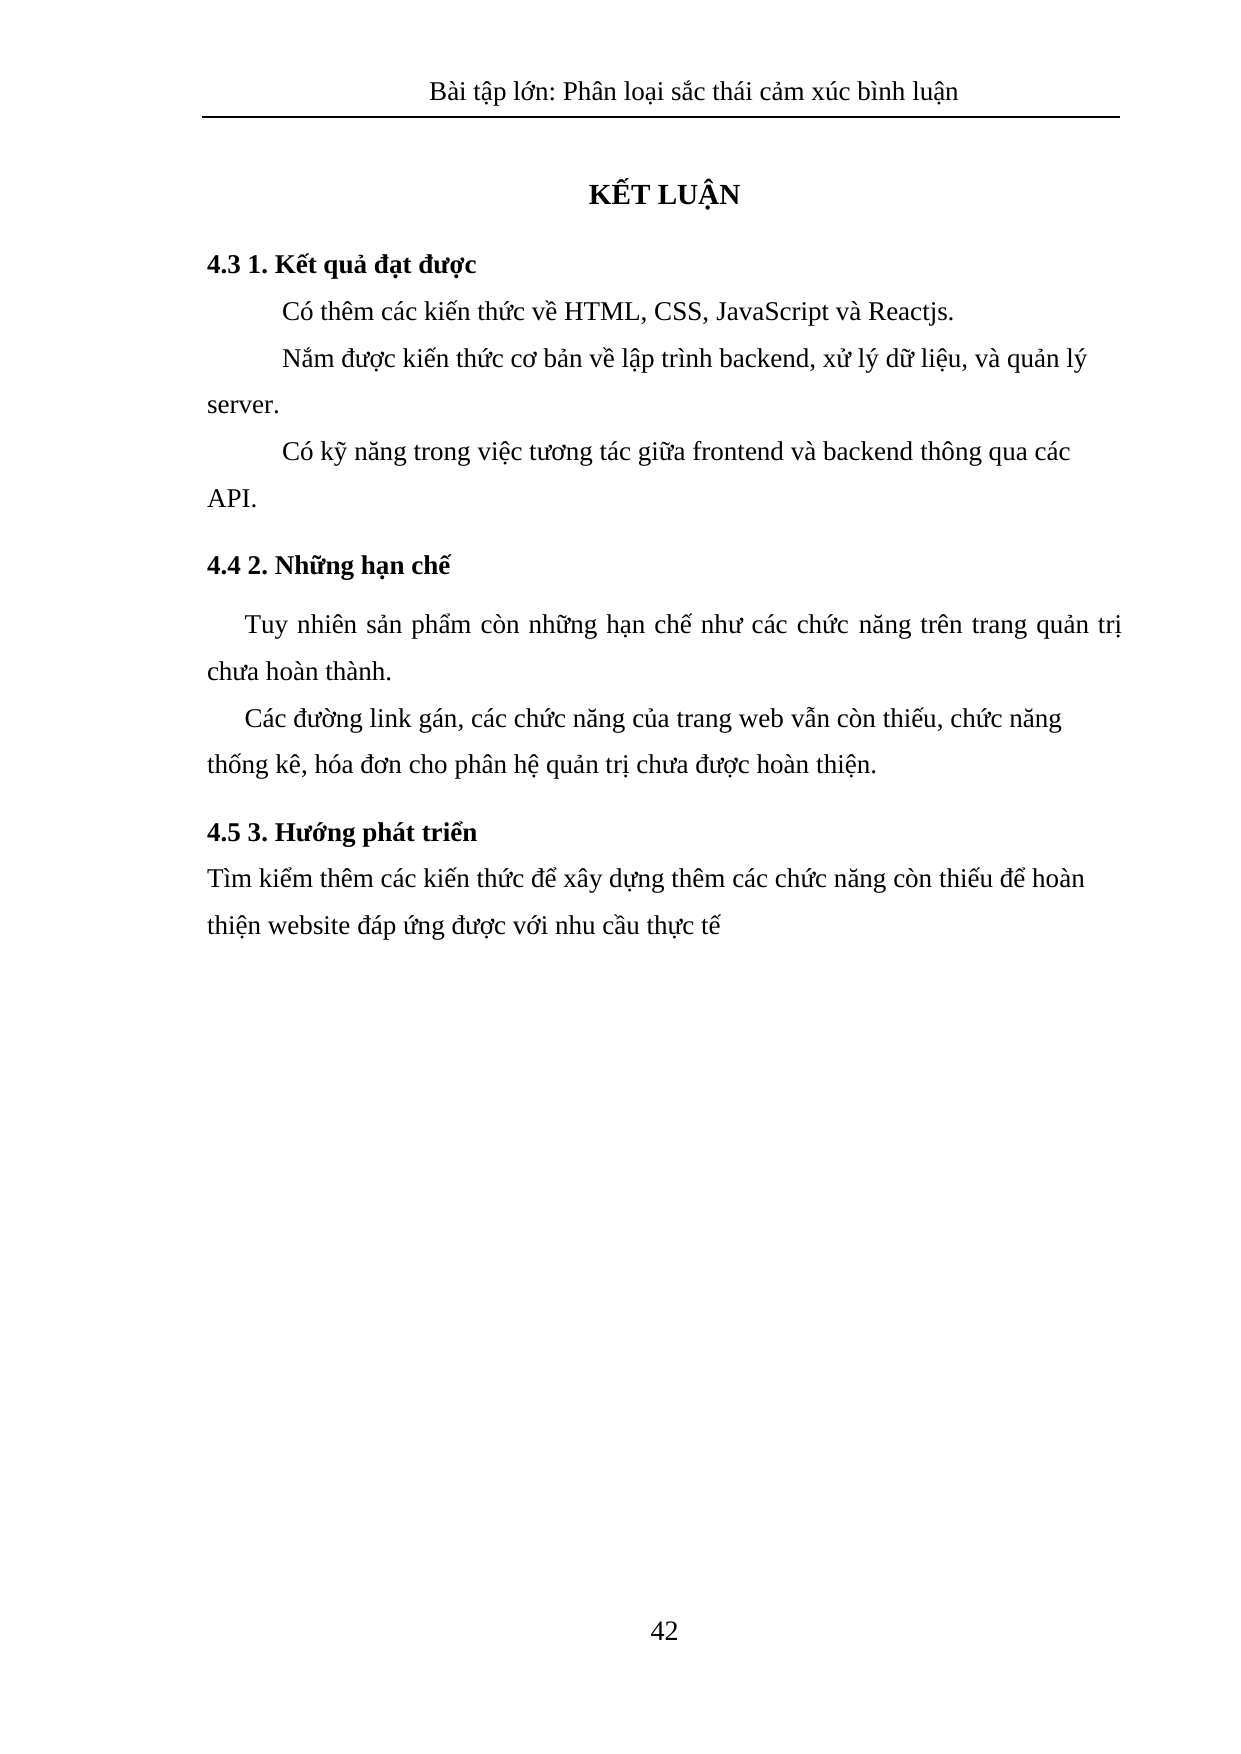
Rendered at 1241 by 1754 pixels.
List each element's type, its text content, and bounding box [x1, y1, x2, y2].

text Các đường link gán, các chức năng của trang web vẫn còn thiếu, chức năng thống kê, hóa đơn cho phân hệ quản trị chưa được hoàn thiện. [207, 702, 1122, 779]
text Tìm kiểm thêm các kiến thức để xây dựng thêm các chức năng còn thiếu để hoàn thiện website đáp ứng được với nhu cầu thực tế [207, 862, 1122, 940]
subtitle KẾT LUẬN [207, 177, 1122, 211]
subtitle 3. Hướng phát triển [207, 816, 1122, 847]
text Tuy nhiên sản phẩm còn những hạn chế như các chức năng trên trang quản trị chưa hoàn thành. [207, 608, 1122, 686]
text Có kỹ năng trong việc tương tác giữa frontend và backend thông qua các API. [207, 435, 1122, 513]
subtitle 1. Kết quả đạt được [207, 248, 1122, 279]
text Có thêm các kiến thức về HTML, CSS, JavaScript và Reactjs. [207, 295, 1122, 326]
text Nắm được kiến thức cơ bản về lập trình backend, xử lý dữ liệu, và quản lý server. [207, 342, 1122, 419]
subtitle 2. Những hạn chế [207, 549, 1122, 580]
